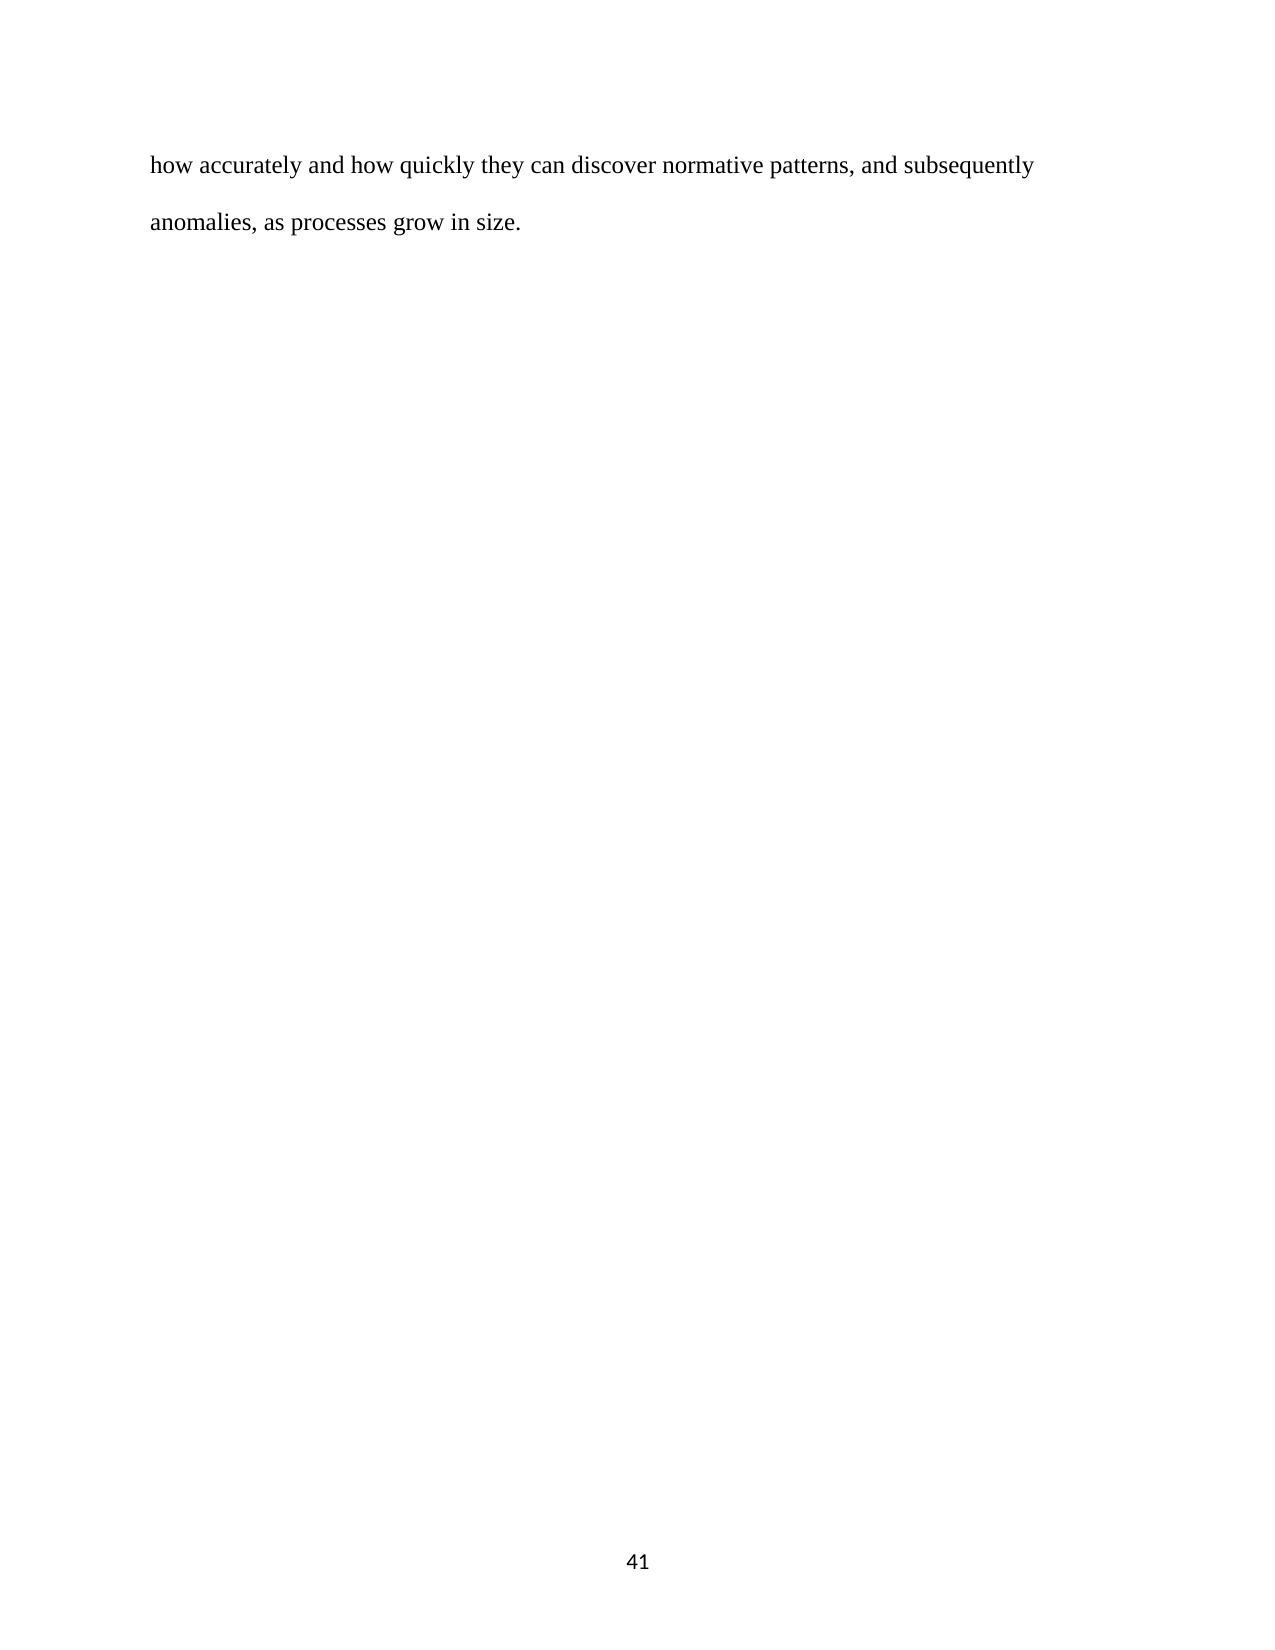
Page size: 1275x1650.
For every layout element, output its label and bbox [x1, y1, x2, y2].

text [150, 150, 1125, 236]
